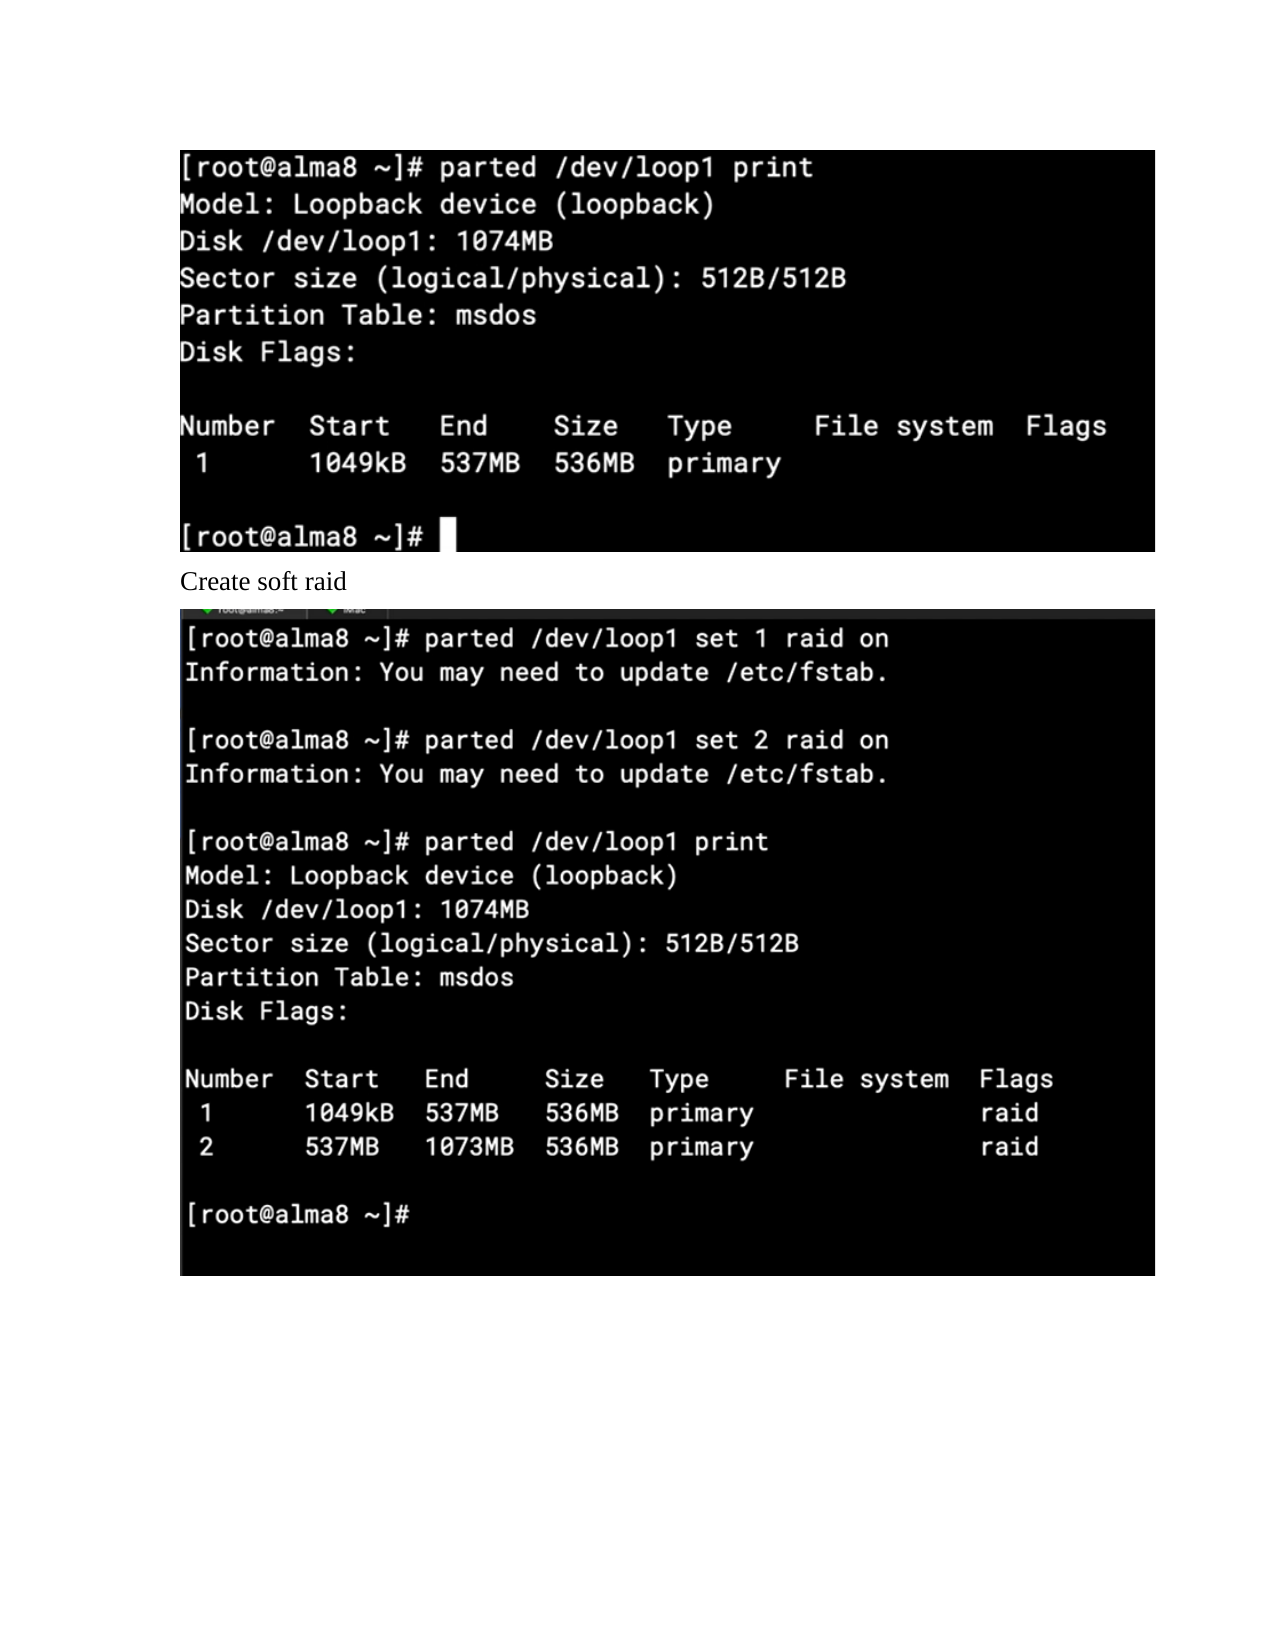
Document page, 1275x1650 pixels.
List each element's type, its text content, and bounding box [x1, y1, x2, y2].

picture [180, 609, 1155, 1276]
picture [180, 150, 1155, 552]
text Create soft raid [150, 564, 1125, 596]
